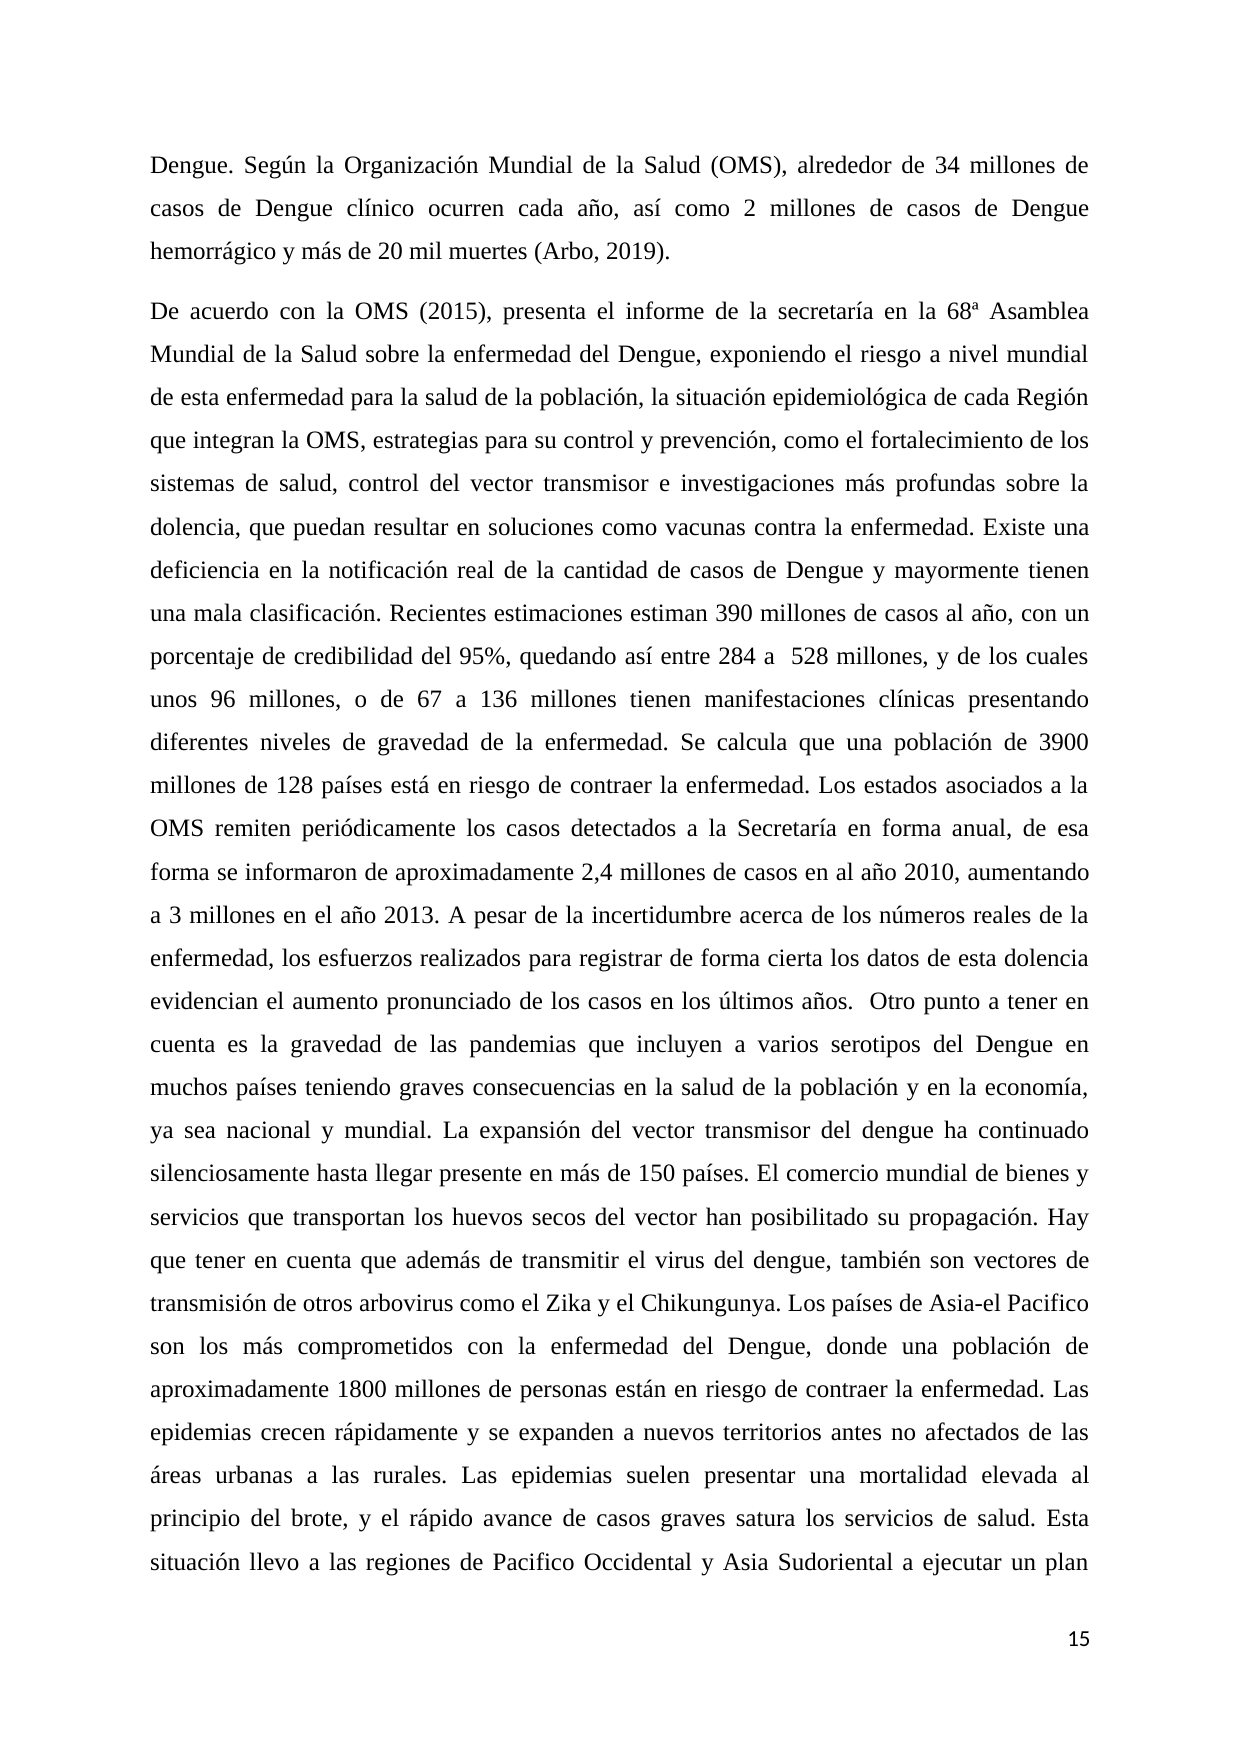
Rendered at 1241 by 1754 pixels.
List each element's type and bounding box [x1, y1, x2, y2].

text [150, 296, 1090, 1575]
text [150, 150, 1090, 265]
